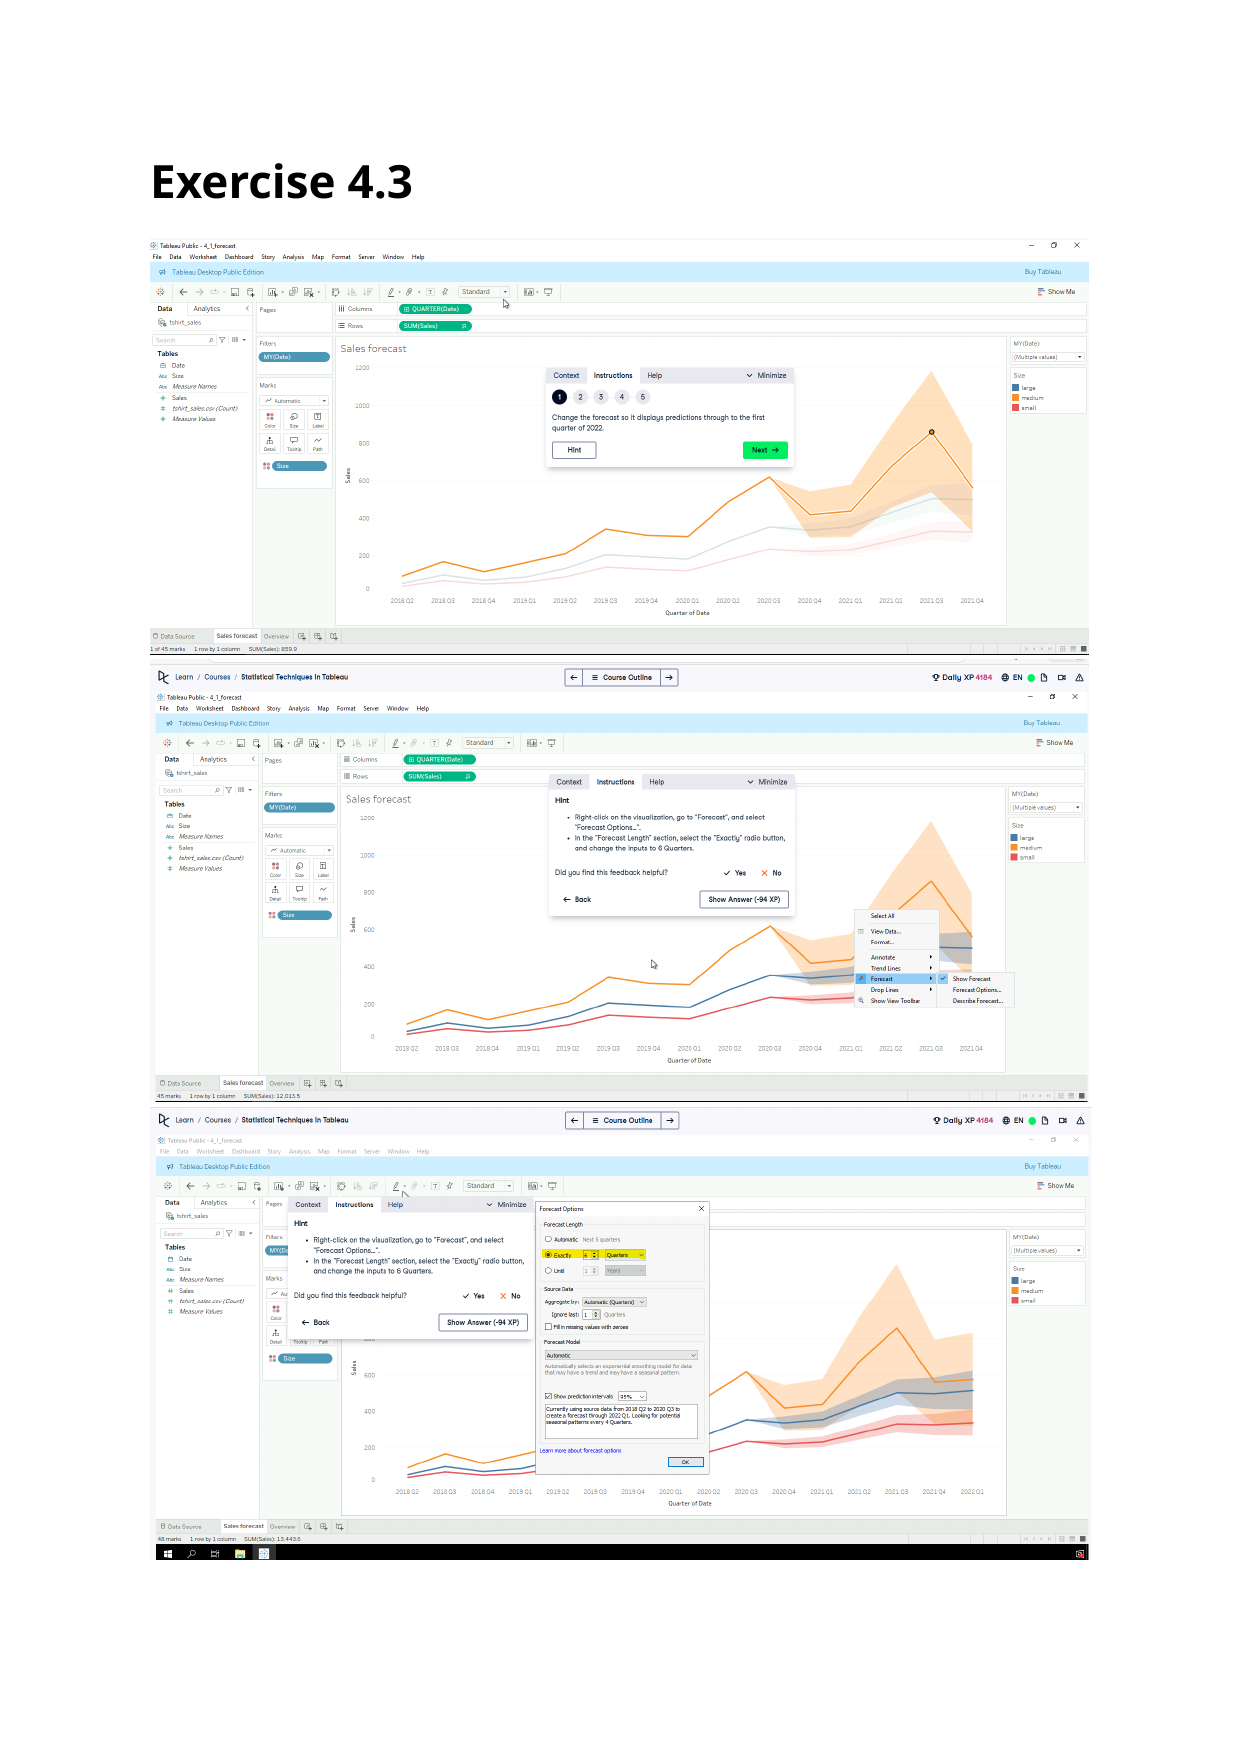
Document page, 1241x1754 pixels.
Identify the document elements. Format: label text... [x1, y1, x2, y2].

picture [150, 659, 1089, 1102]
text Exercise 4.3 [150, 150, 1090, 212]
picture [150, 238, 1089, 655]
picture [150, 1107, 1092, 1560]
